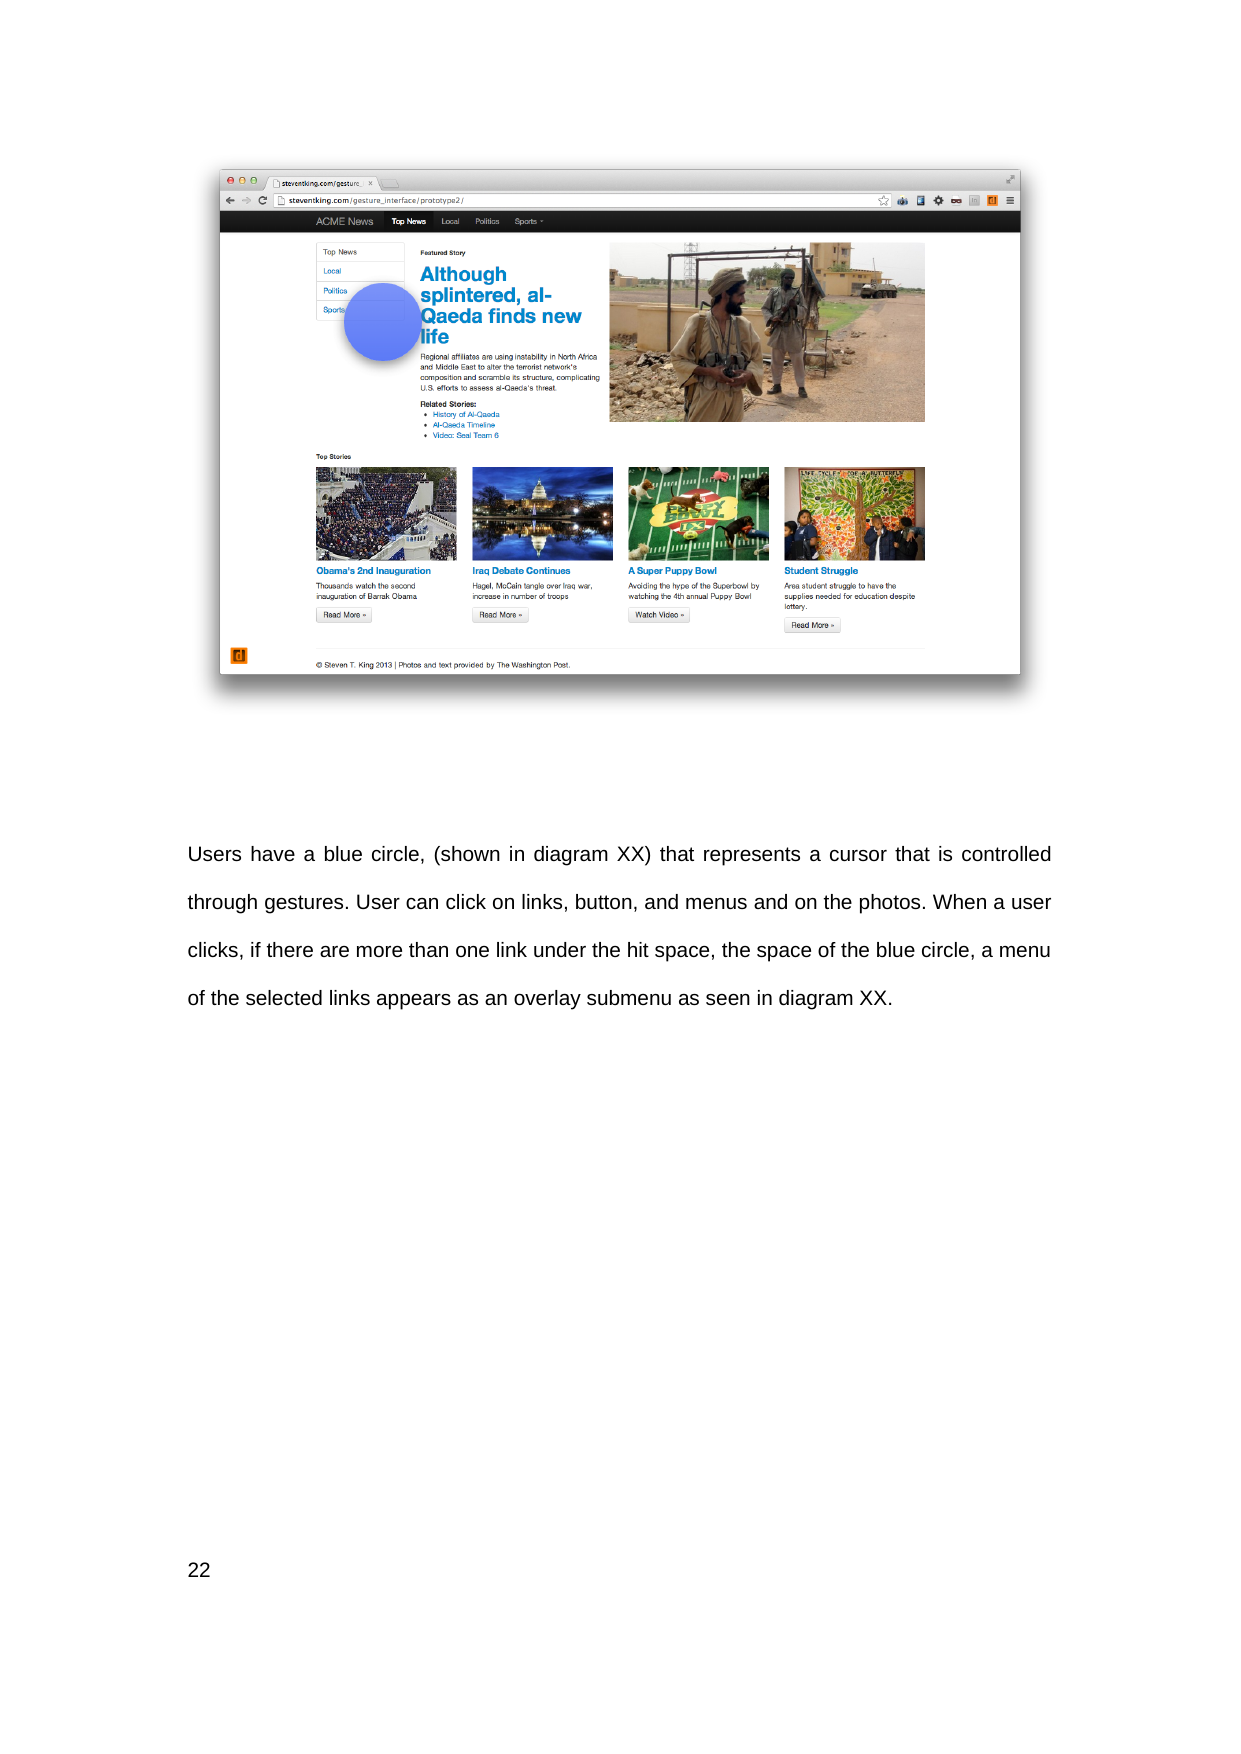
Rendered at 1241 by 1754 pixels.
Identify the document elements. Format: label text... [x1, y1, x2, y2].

text Users have a blue circle, (shown in diagram XX) that represents a cursor that is controlled through gestures. User can click on links, button, and menus and on the photos. When a user clicks, if there are more than one link under the hit space, the space of the blue circle, a menu of the selected links appears as an overlay submenu as seen in diagram XX. [187, 842, 1053, 1009]
picture [187, 150, 1053, 720]
